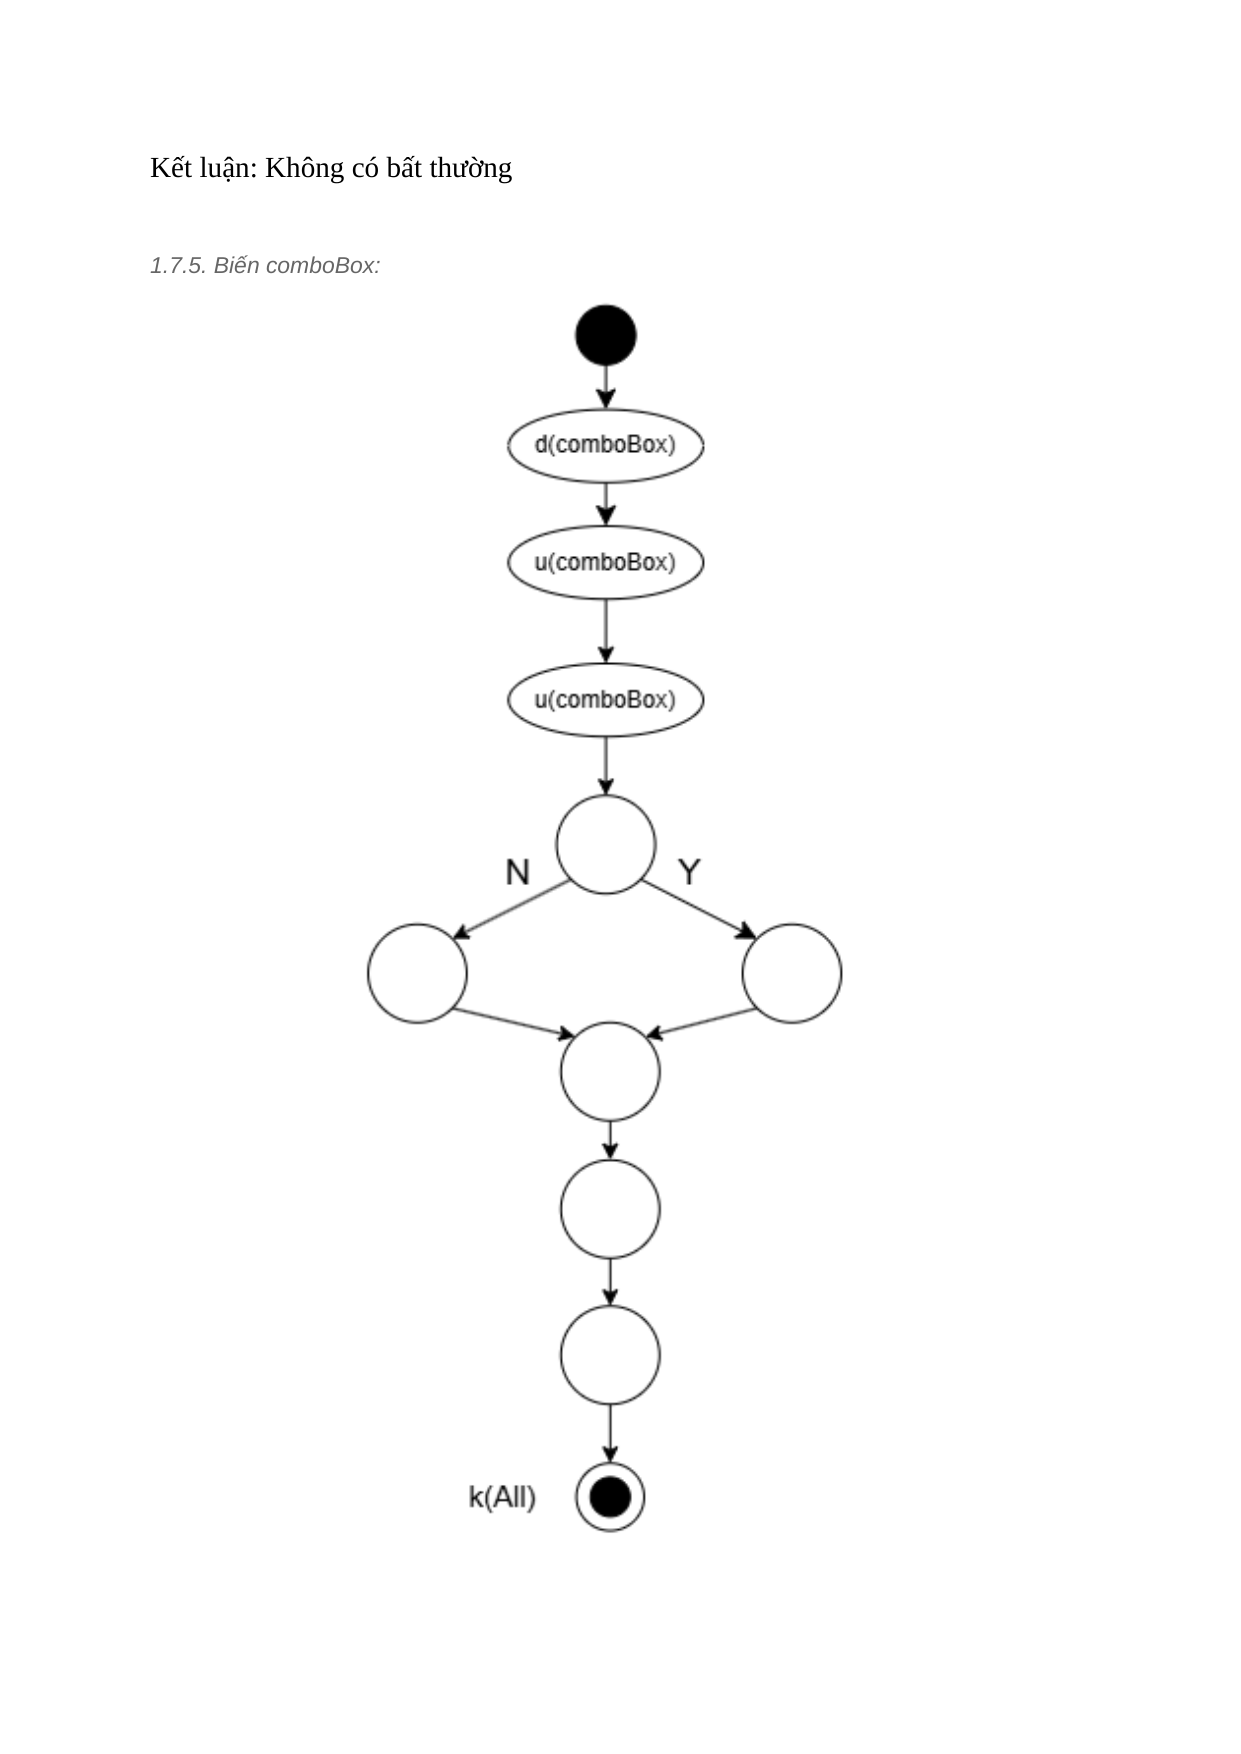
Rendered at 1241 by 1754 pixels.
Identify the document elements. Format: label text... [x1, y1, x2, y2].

text Kết luận: Không có bất thường [150, 150, 1090, 183]
subtitle 1.7.5. Biến comboBox: [150, 252, 1090, 278]
picture [348, 286, 892, 1590]
